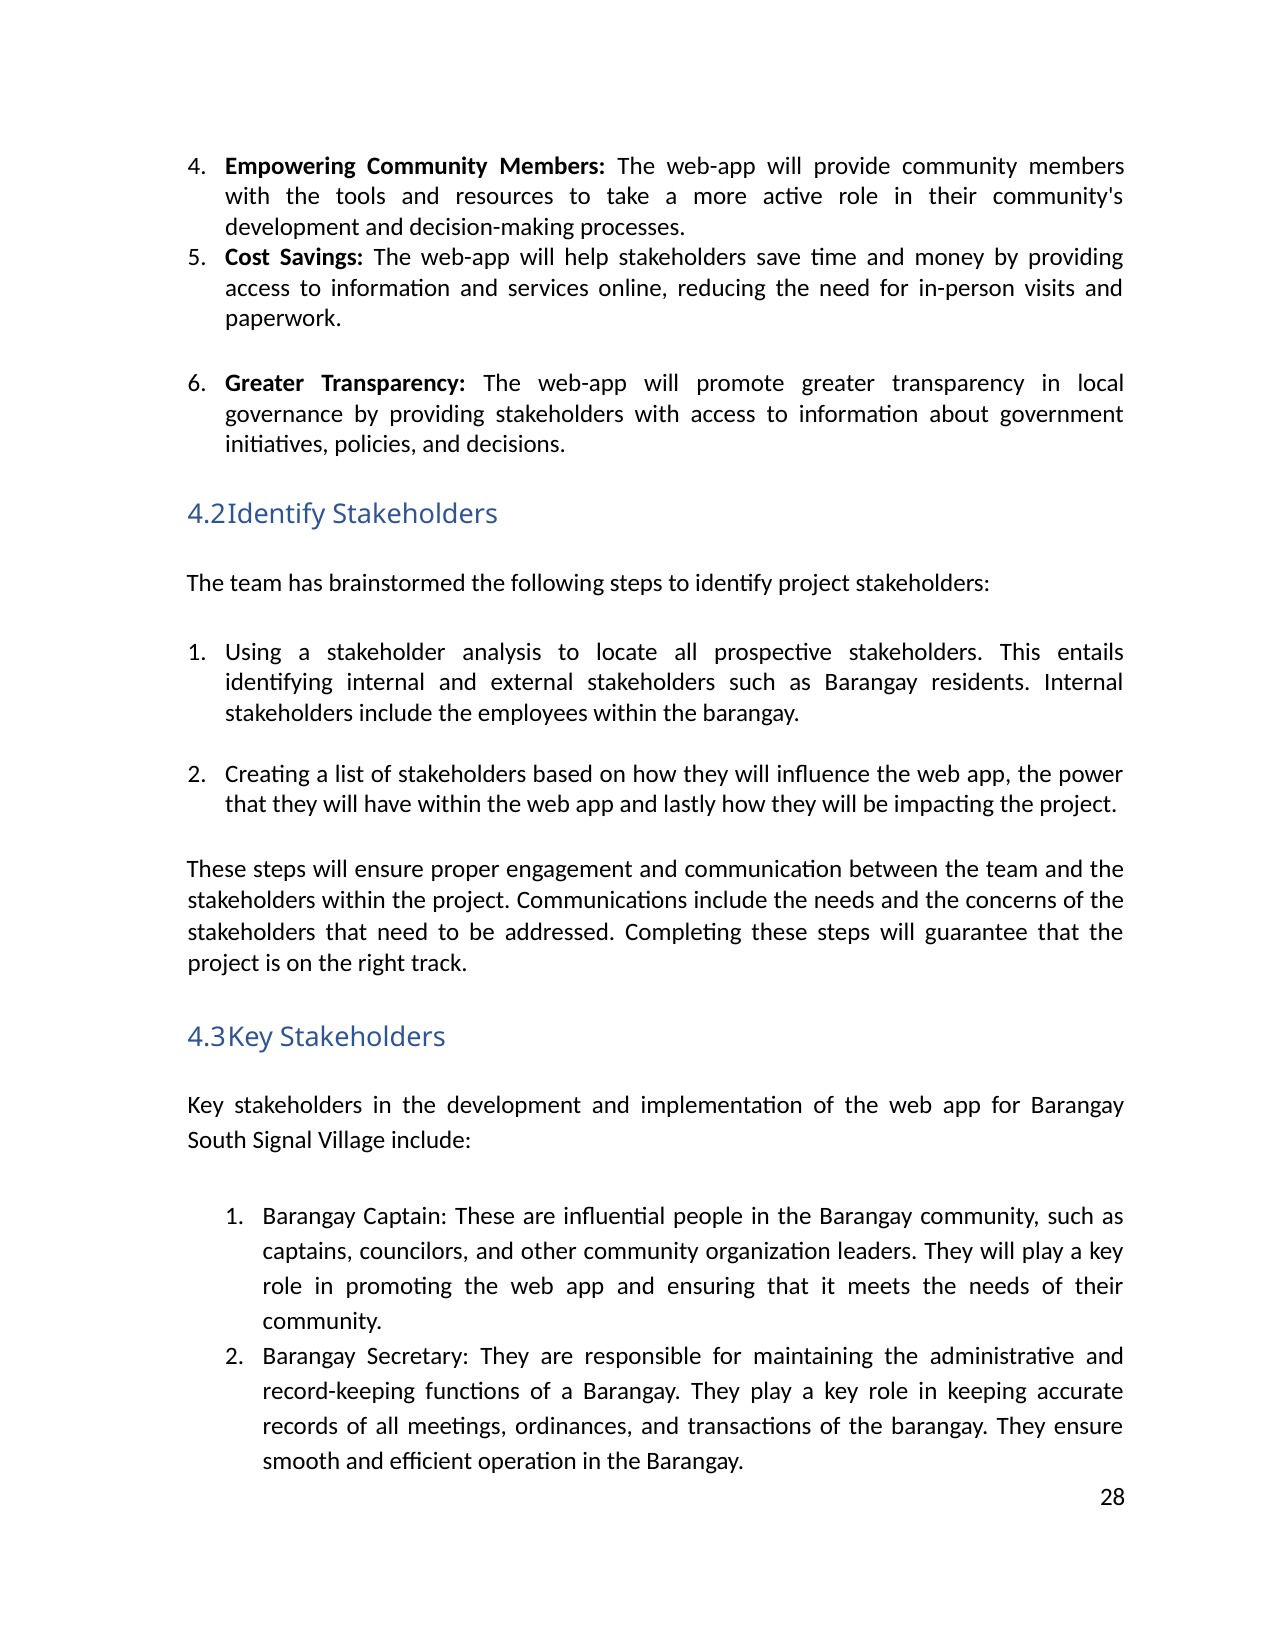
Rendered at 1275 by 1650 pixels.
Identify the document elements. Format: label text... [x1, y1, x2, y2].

subtitle Identify Stakeholders [187, 494, 1125, 531]
list Creating a list of stakeholders based on how they will influence the web app, the power that they will have within the web app and lastly how they will be impacting the project. [187, 758, 1125, 819]
subtitle Key Stakeholders [187, 1017, 1125, 1054]
list Empowering Community Members: The web-app will provide community members with the tools and resources to take a more active role in their community's development and decision-making processes. [187, 150, 1125, 242]
list Barangay Captain: These are influential people in the Barangay community, such as captains, councilors, and other community organization leaders. They will play a key role in promoting the web app and ensuring that it meets the needs of their community. [225, 1200, 1125, 1336]
list Barangay Secretary: They are responsible for maintaining the administrative and record-keeping functions of a Barangay. They play a key role in keeping accurate records of all meetings, ordinances, and transactions of the barangay. They ensure smooth and efficient operation in the Barangay. [225, 1340, 1125, 1476]
list Greater Transparency: The web-app will promote greater transparency in local governance by providing stakeholders with access to information about government initiatives, policies, and decisions. [187, 367, 1125, 459]
list Using a stakeholder analysis to locate all prospective stakeholders. This entails identifying internal and external stakeholders such as Barangay residents. Internal stakeholders include the employees within the barangay. [187, 636, 1125, 727]
text Key stakeholders in the development and implementation of the web app for Barangay South Signal Village include: [187, 1089, 1125, 1155]
list Cost Savings: The web-app will help stakeholders save time and money by providing access to information and services online, reducing the need for in-person visits and paperwork. [187, 242, 1125, 333]
text The team has brainstormed the following steps to identify project stakeholders: [186, 567, 1125, 597]
text These steps will ensure proper engagement and communication between the team and the stakeholders within the project. Communications include the needs and the concerns of the stakeholders that need to be addressed. Completing these steps will guarantee that the project is on the right track. [186, 853, 1125, 978]
